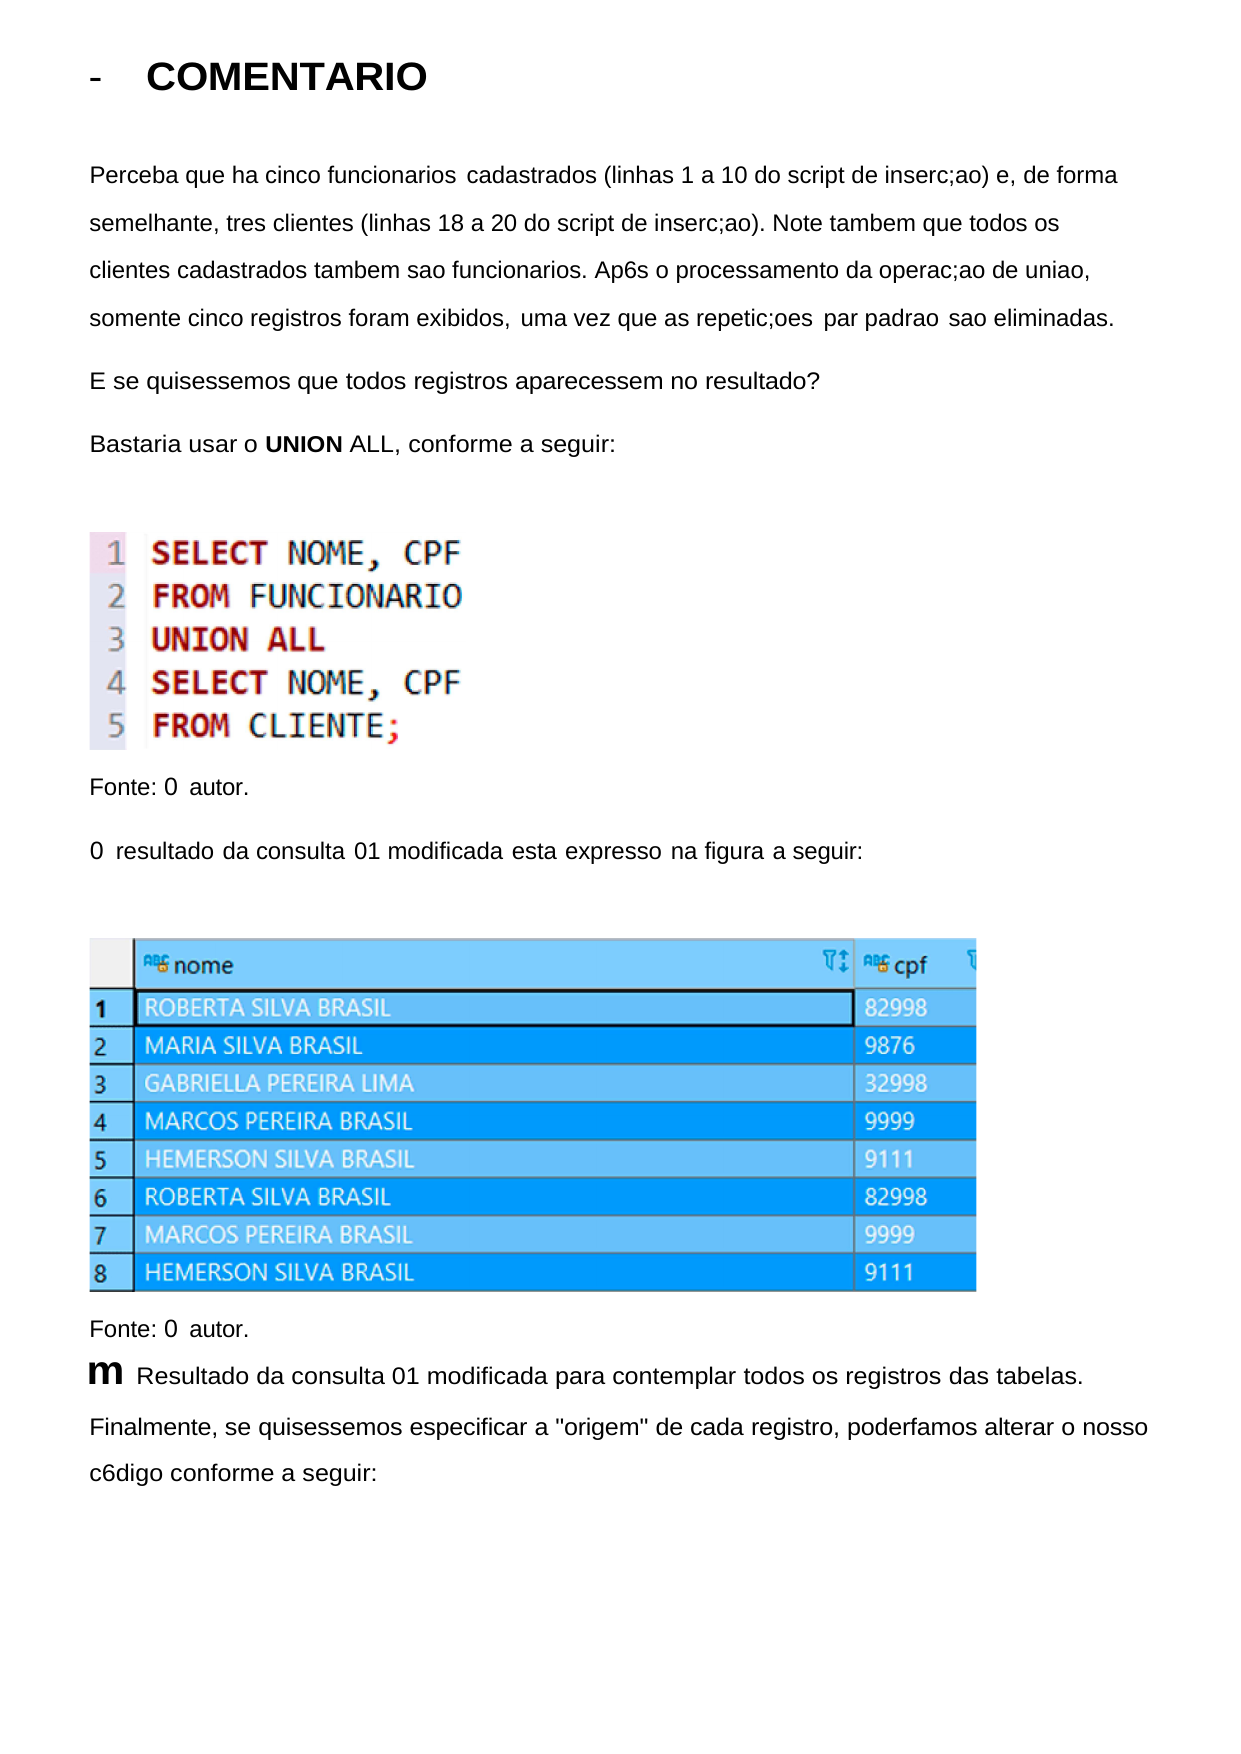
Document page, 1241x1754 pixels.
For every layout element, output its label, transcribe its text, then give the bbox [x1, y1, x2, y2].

picture [89, 938, 977, 1292]
text Perceba que ha cinco funcionarios cadastrados (linhas 1 a 10 do script de inserc;ao) e, de forma semelhante, tres clientes (linhas 18 a 20 do script de inserc;ao). Note tambem que todos os clientes cadastrados tambem sao funcionarios. Ap6s o processamento da operac;ao de uniao, somente cinco registros foram exibidos, uma vez que as repetic;oes par padrao sao eliminadas. [89, 161, 1124, 332]
text E se quisessemos que todos registros aparecessem no resultado? Bastaria usar o UNION ALL, conforme a seguir: [89, 367, 902, 457]
subtitle - COMENTARIO [88, 53, 1167, 99]
text 0 resultado da consulta 01 modificada esta expresso na figura a seguir: [89, 836, 1167, 865]
text m Resultado da consulta 01 modificada para contemplar todos os registros das tabelas. Finalmente, se quisessemos especificar a "origem" de cada registro, poderfamos alterar o nosso c6digo conforme a seguir: [86, 1346, 1167, 1487]
picture [971, 953, 977, 965]
picture [89, 532, 466, 750]
